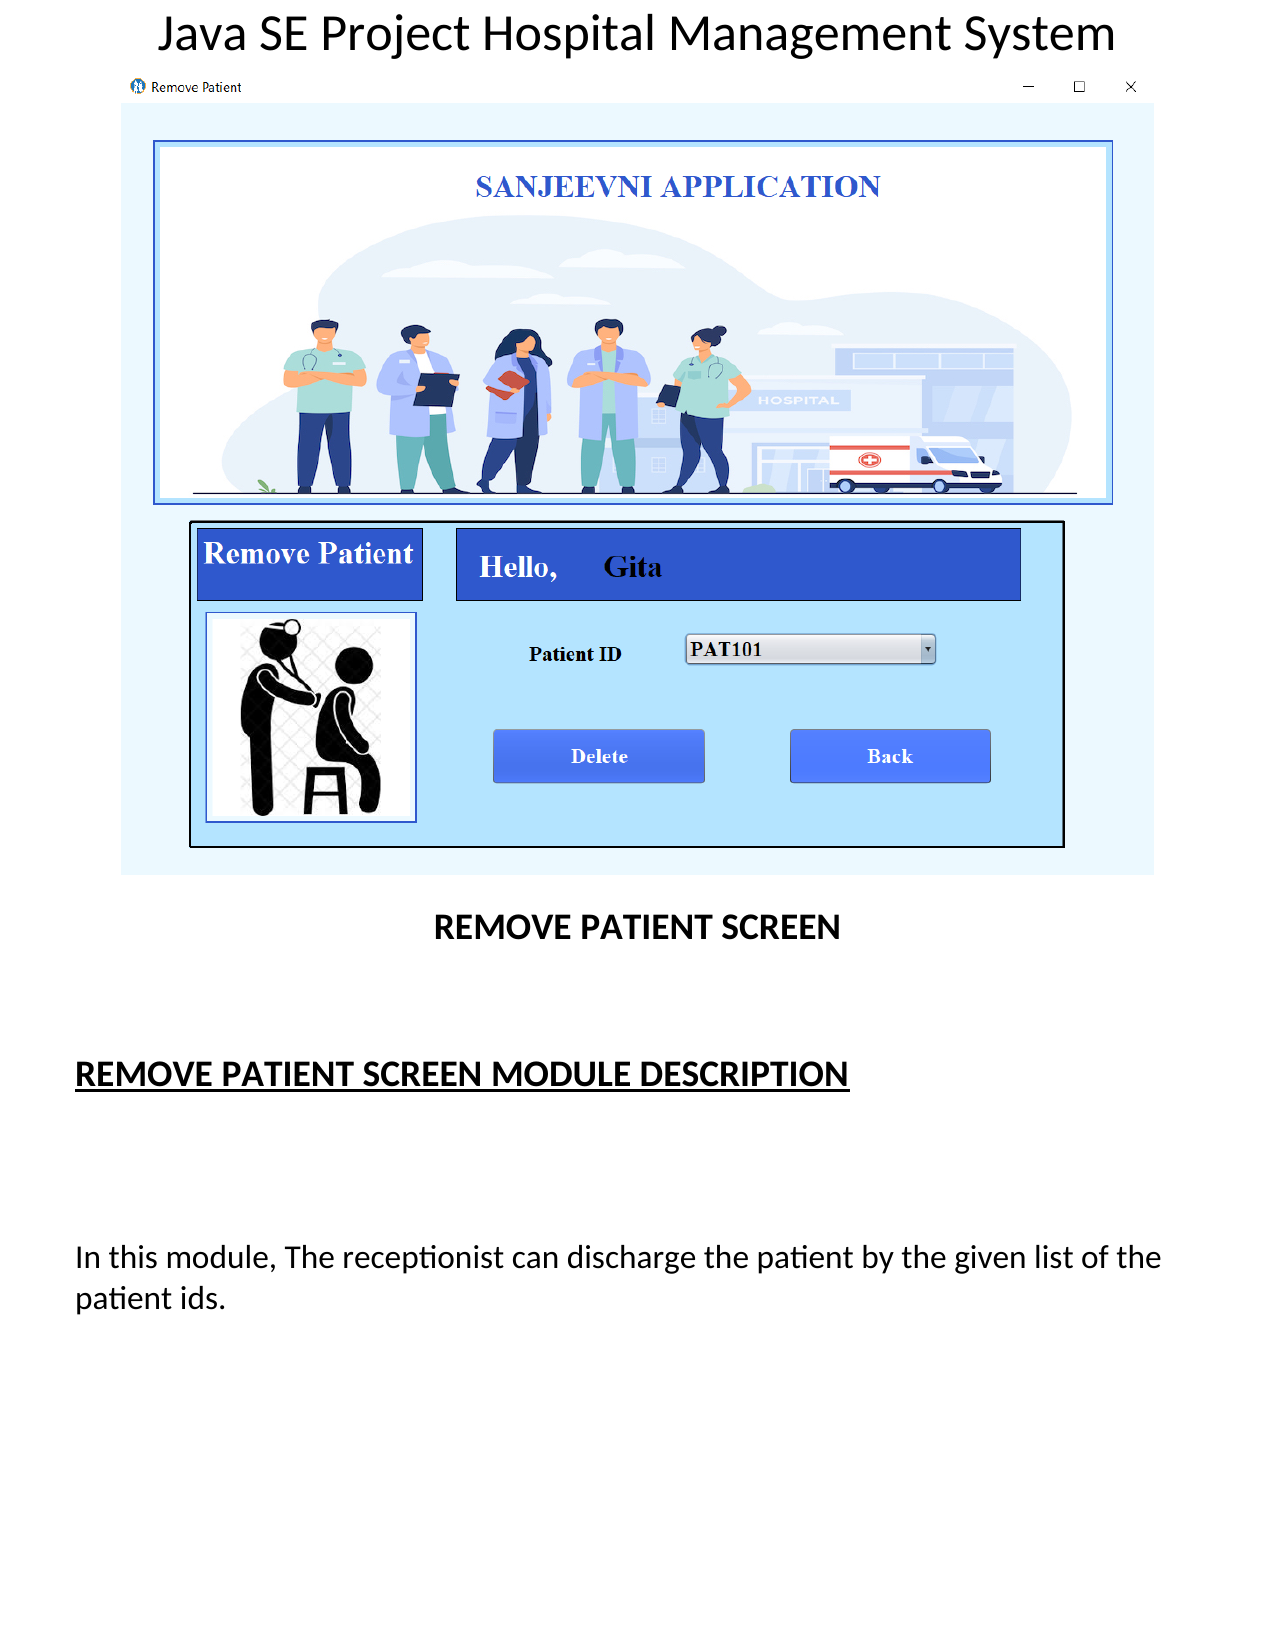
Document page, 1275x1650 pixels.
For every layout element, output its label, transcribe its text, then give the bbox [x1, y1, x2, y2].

picture [121, 75, 1154, 875]
text REMOVE PATIENT SCREEN [75, 903, 1200, 948]
text In this module, The receptionist can discharge the patient by the given list of the patient ids. [75, 1236, 1200, 1318]
text REMOVE PATIENT SCREEN MODULE DESCRIPTION [75, 1050, 1200, 1096]
